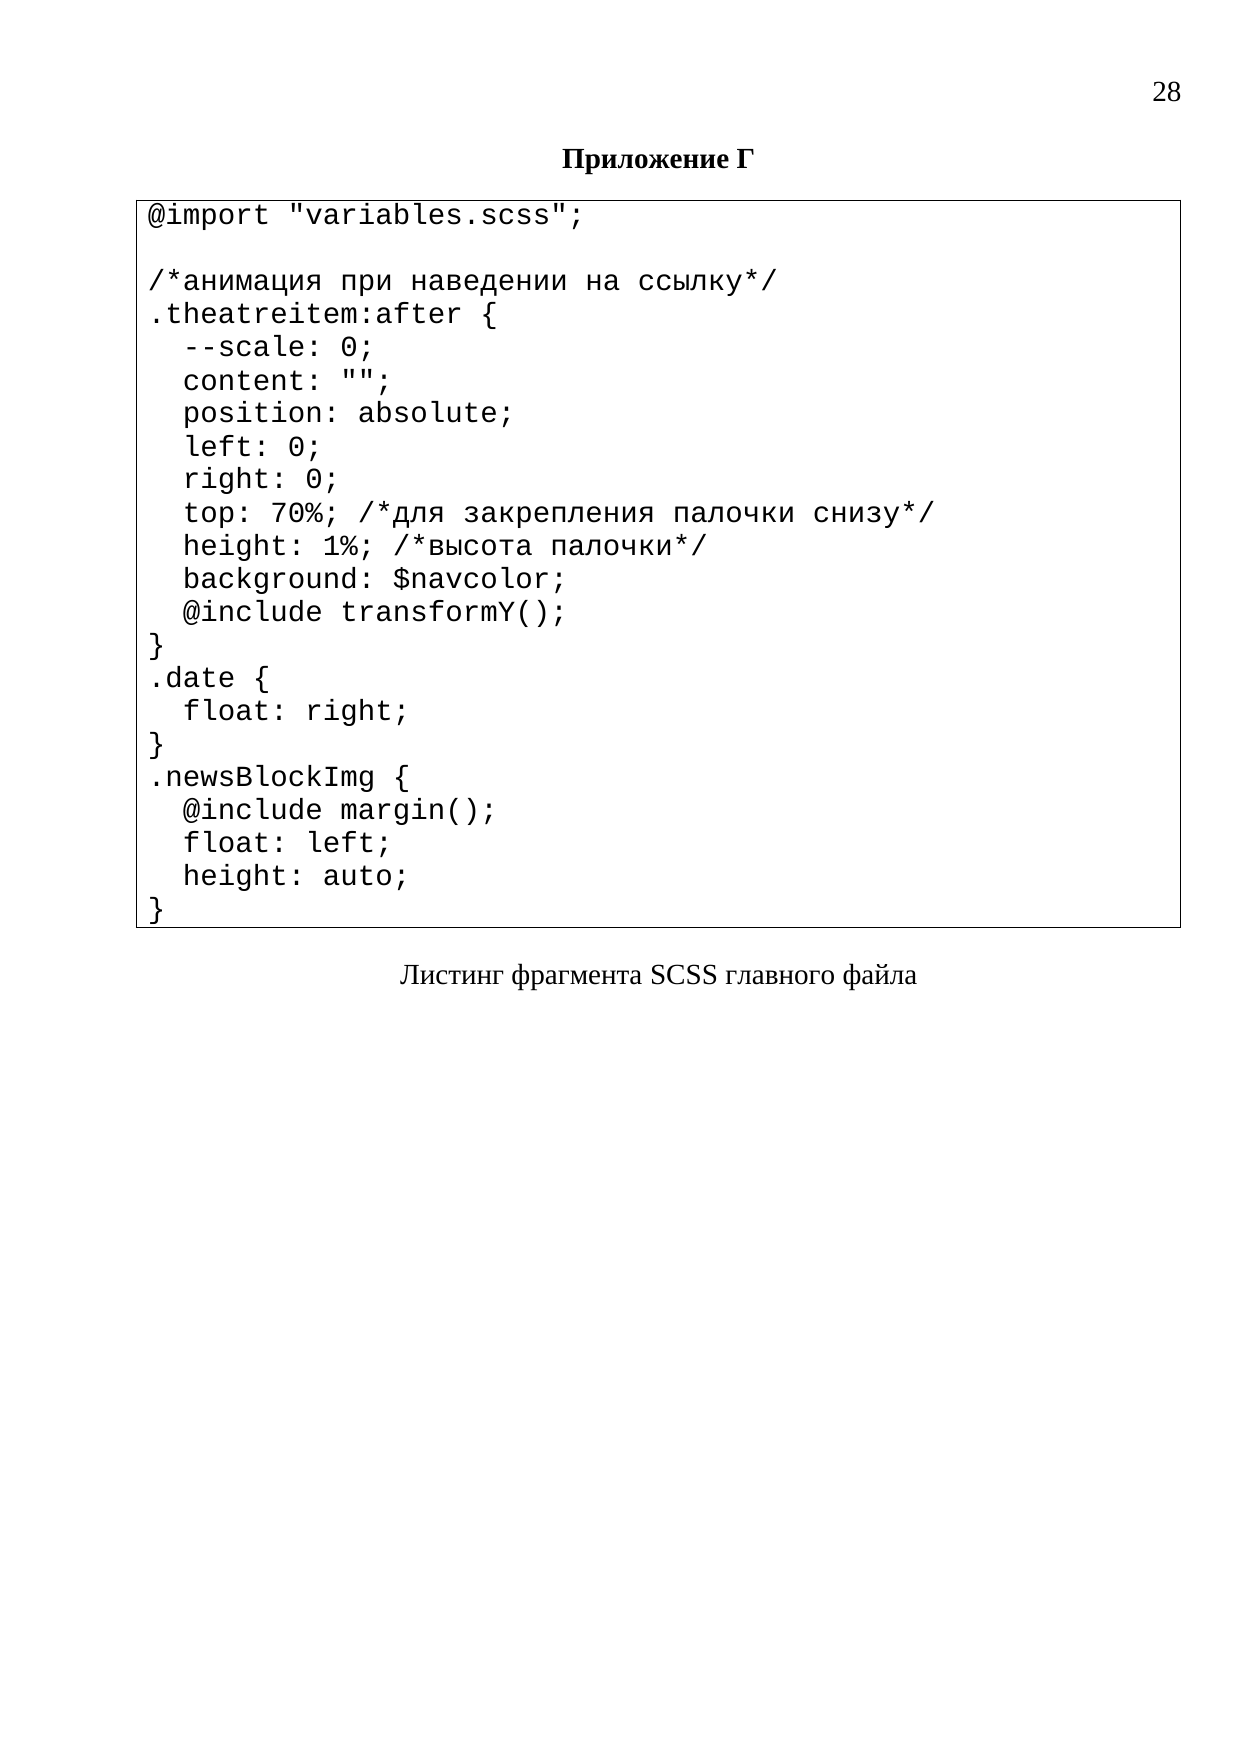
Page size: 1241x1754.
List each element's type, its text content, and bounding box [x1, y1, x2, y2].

subtitle Приложение Г [136, 141, 1181, 174]
table_header @import "variables.scss"; /*анимация при наведении на ссылку*/ .theatreitem:after { --scale: 0; content: ""; position: absolute; left: 0; right: 0; top: 70%; /*для закрепления палочки снизу*/ height: 1%; /*высота палочки*/ background: $navcolor; @include transformY(); } .date { float: right; } .newsBlockImg { @include margin(); float: left; height: auto; } [137, 201, 1180, 927]
text Листинг фрагмента SCSS главного файла [136, 957, 1181, 991]
